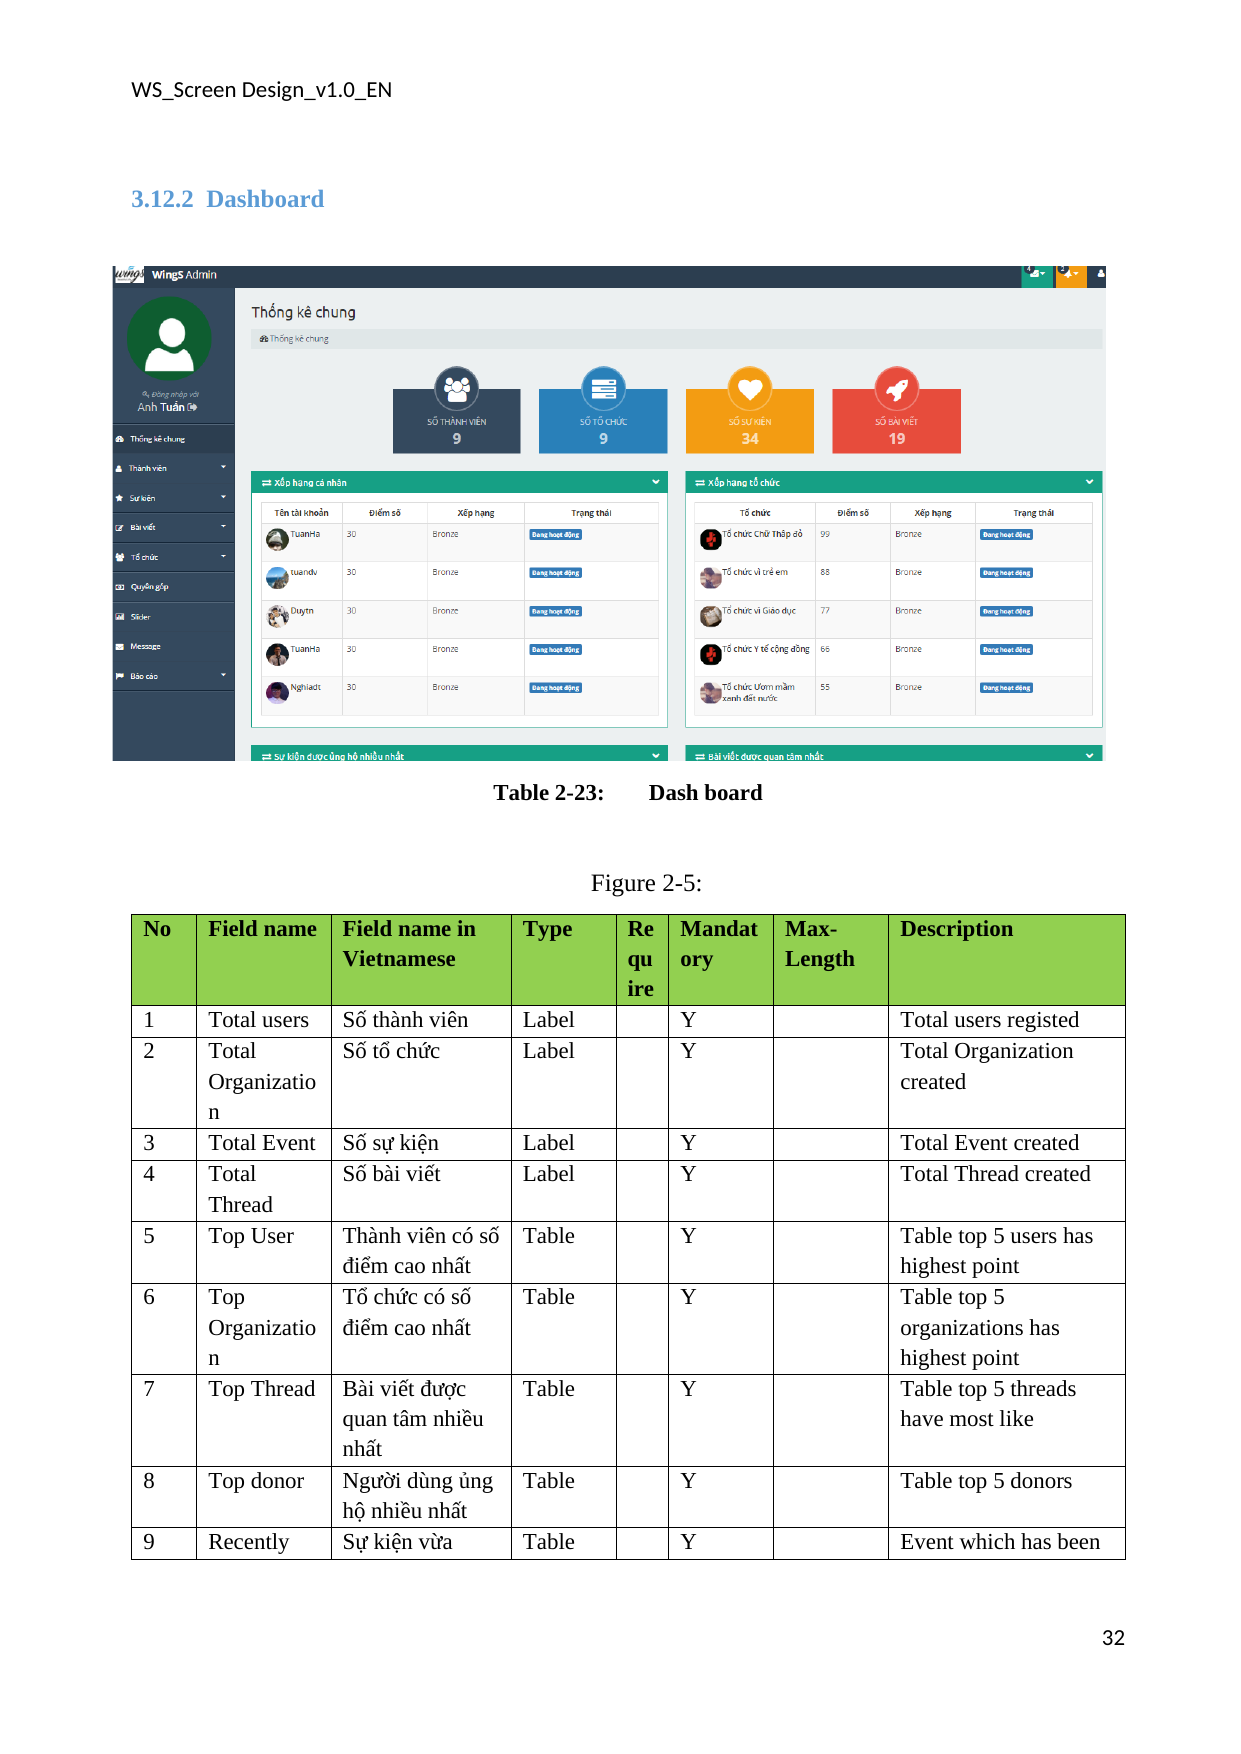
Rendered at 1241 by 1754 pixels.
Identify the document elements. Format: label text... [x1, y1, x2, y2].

table_header Require [617, 915, 668, 1005]
table_cell Table top 5 organizations has highest point [889, 1284, 1125, 1374]
table_cell Table top 5 users has highest point [889, 1222, 1125, 1282]
table_cell [617, 1222, 668, 1282]
table_cell 1 [132, 1006, 196, 1037]
table_cell Total users registed [889, 1006, 1125, 1037]
table_cell Total Organization [197, 1038, 331, 1128]
table_cell Table top 5 threads have most like [889, 1375, 1125, 1466]
table_header Field name [197, 915, 331, 1005]
table_cell Top donor [197, 1467, 331, 1527]
table_cell Số tổ chức [332, 1038, 511, 1128]
table_cell [617, 1006, 668, 1037]
table_cell 4 [132, 1161, 196, 1221]
table_cell Top User [197, 1222, 331, 1282]
table_cell Y [669, 1284, 773, 1374]
table_header Description [889, 915, 1125, 1005]
table_cell Top Organization [197, 1284, 331, 1374]
table_cell [617, 1161, 668, 1221]
table_cell Label [512, 1038, 616, 1128]
table_cell [617, 1375, 668, 1466]
table_cell [774, 1129, 888, 1159]
table_cell Người dùng ủng hộ nhiều nhất [332, 1467, 511, 1527]
table_cell 2 [132, 1038, 196, 1128]
table_cell [617, 1038, 668, 1128]
table_cell [774, 1222, 888, 1282]
table_cell [774, 1528, 888, 1558]
table_cell Recently Event [197, 1528, 331, 1558]
picture [112, 266, 1106, 761]
table_cell Table [512, 1284, 616, 1374]
table_cell [774, 1284, 888, 1374]
table_cell [774, 1375, 888, 1466]
table_cell [774, 1161, 888, 1221]
table_cell Total Event [197, 1129, 331, 1159]
table_cell Số bài viết [332, 1161, 511, 1221]
table_cell Total Event created [889, 1129, 1125, 1159]
table_cell Số sự kiện [332, 1129, 511, 1159]
table_cell Thành viên có số điểm cao nhất [332, 1222, 511, 1282]
table_cell Table [512, 1222, 616, 1282]
table_cell Số thành viên [332, 1006, 511, 1037]
table_header Type [512, 915, 616, 1005]
table_cell Y [669, 1467, 773, 1527]
table_cell 9 [132, 1528, 196, 1558]
table_cell Y [669, 1038, 773, 1128]
table_cell [617, 1284, 668, 1374]
table_cell [617, 1129, 668, 1159]
table_cell Y [669, 1528, 773, 1558]
table_cell Table top 5 donors [889, 1467, 1125, 1527]
table_cell Y [669, 1222, 773, 1282]
table_cell Y [669, 1006, 773, 1037]
table_cell Y [669, 1375, 773, 1466]
table_cell 5 [132, 1222, 196, 1282]
table_cell 8 [132, 1467, 196, 1527]
table_cell 6 [132, 1284, 196, 1374]
table_cell Y [669, 1129, 773, 1159]
table_header No [132, 915, 196, 1005]
table_cell Table [512, 1375, 616, 1466]
table_header Field name in Vietnamese [332, 915, 511, 1005]
table_cell 3 [132, 1129, 196, 1159]
table_cell [617, 1528, 668, 1558]
table_cell Tổ chức có số điểm cao nhất [332, 1284, 511, 1374]
table_cell Total Thread created [889, 1161, 1125, 1221]
table_cell Label [512, 1161, 616, 1221]
table_cell Total Organization created [889, 1038, 1125, 1128]
table_cell [774, 1006, 888, 1037]
table_cell Label [512, 1129, 616, 1159]
table_cell Total users [197, 1006, 331, 1037]
table_cell Top Thread [197, 1375, 331, 1466]
table_header Max-Length [774, 915, 888, 1005]
table_cell [774, 1038, 888, 1128]
table_cell Table [512, 1467, 616, 1527]
table_cell Table [512, 1528, 616, 1558]
table_cell Bài viết được quan tâm nhiều nhất [332, 1375, 511, 1466]
table_cell Total Thread [197, 1161, 331, 1221]
table_cell 7 [132, 1375, 196, 1466]
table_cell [889, 1528, 1125, 1558]
subtitle Dashboard [131, 184, 1125, 213]
table_cell [774, 1467, 888, 1527]
table_header Mandatory [669, 915, 773, 1005]
table_cell Y [669, 1161, 773, 1221]
table_cell [617, 1467, 668, 1527]
text Dash board [131, 779, 1125, 805]
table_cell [332, 1528, 511, 1558]
table_cell Label [512, 1006, 616, 1037]
